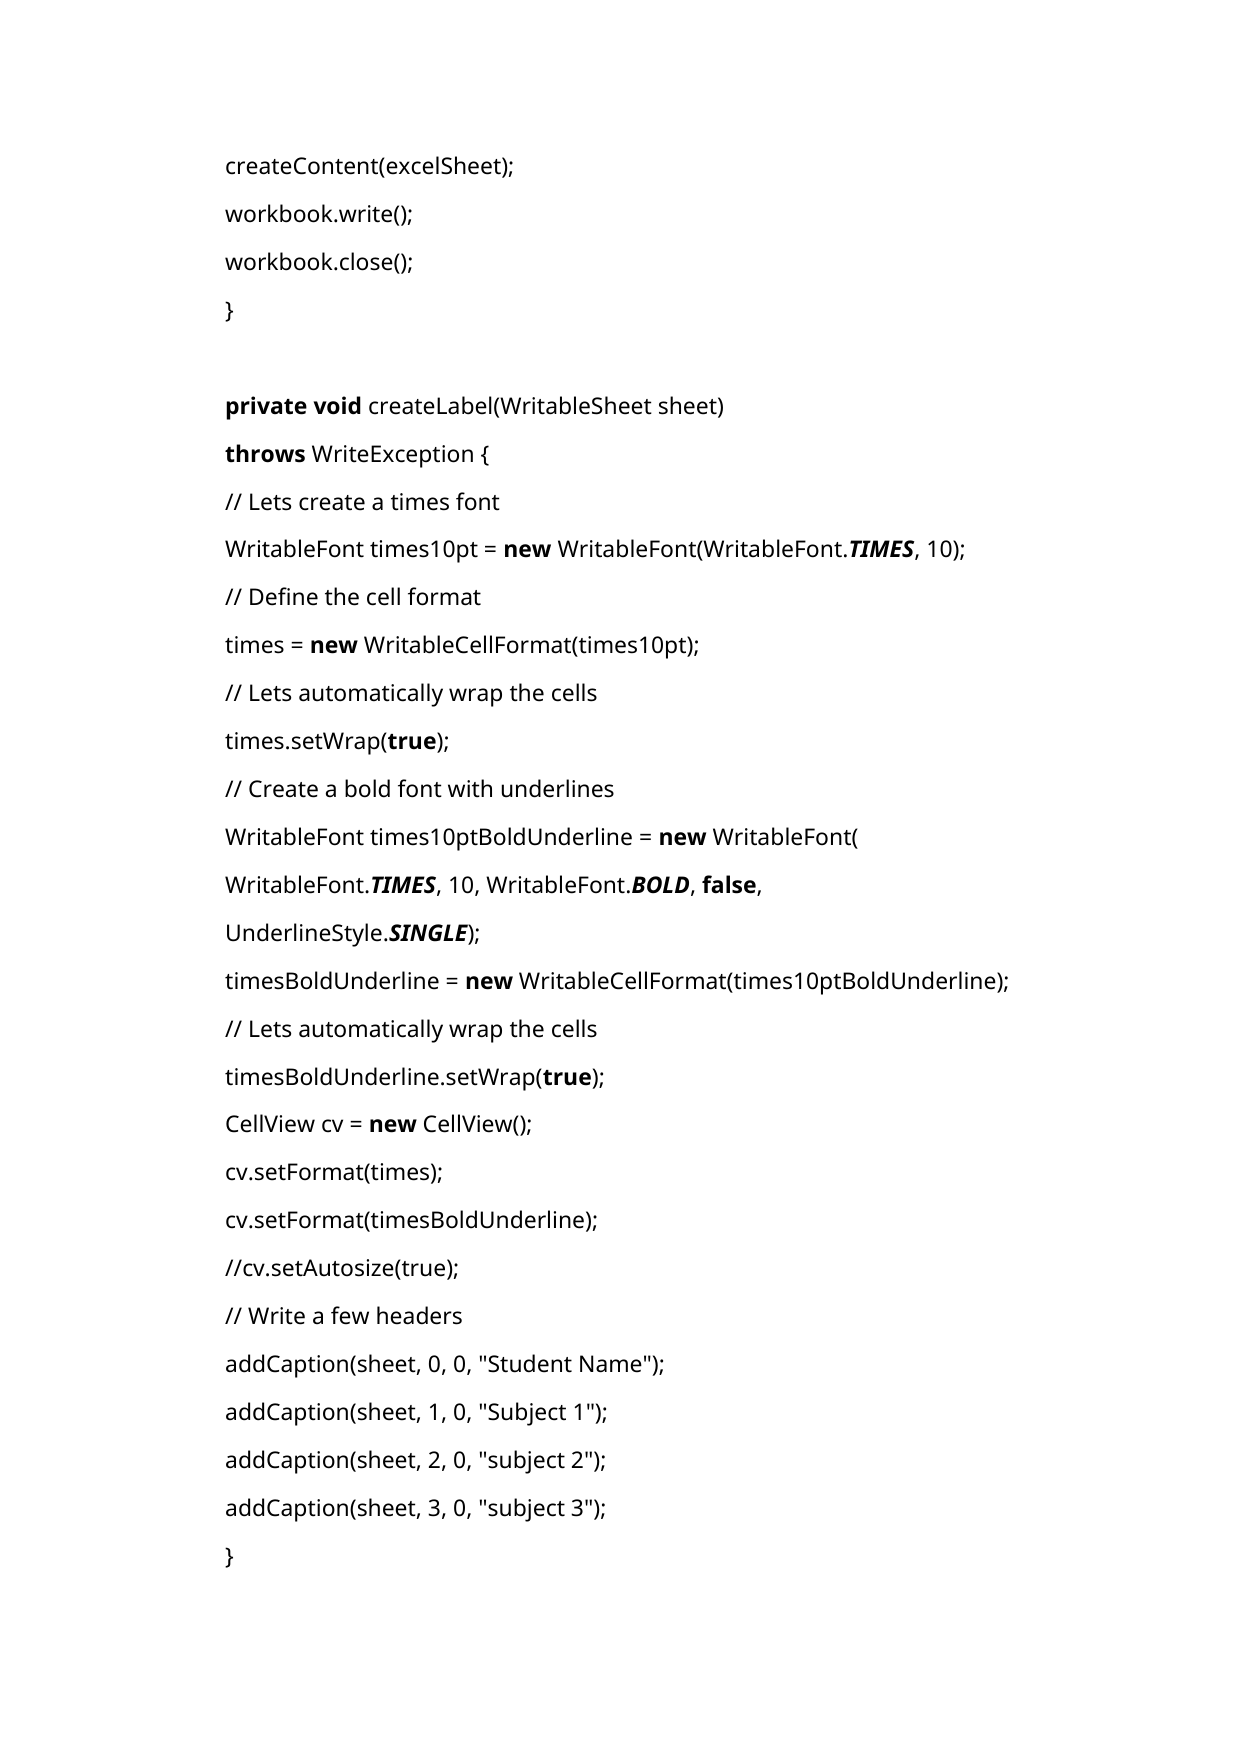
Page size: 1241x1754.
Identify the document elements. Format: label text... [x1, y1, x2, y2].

text private void createLabel(WritableSheet sheet) [150, 389, 1090, 421]
text addCaption(sheet, 0, 0, "Student Name"); [150, 1348, 1090, 1379]
text times = new WritableCellFormat(times10pt); [150, 629, 1090, 660]
text WritableFont.TIMES, 10, WritableFont.BOLD, false, [150, 869, 1090, 900]
text } [150, 1539, 1090, 1571]
text // Lets automatically wrap the cells [150, 677, 1090, 708]
text timesBoldUnderline = new WritableCellFormat(times10ptBoldUnderline); [150, 964, 1090, 996]
text // Lets create a times font [150, 485, 1090, 517]
text WritableFont times10ptBoldUnderline = new WritableFont( [150, 821, 1090, 852]
text addCaption(sheet, 2, 0, "subject 2"); [150, 1444, 1090, 1475]
text cv.setFormat(timesBoldUnderline); [150, 1204, 1090, 1235]
text // Define the cell format [150, 581, 1090, 612]
text times.setWrap(true); [150, 725, 1090, 756]
text UnderlineStyle.SINGLE); [150, 917, 1090, 948]
text addCaption(sheet, 1, 0, "Subject 1"); [150, 1396, 1090, 1427]
text cv.setFormat(times); [150, 1156, 1090, 1187]
text CellView cv = new CellView(); [150, 1108, 1090, 1139]
text workbook.write(); [150, 198, 1090, 229]
text } [150, 294, 1090, 325]
text WritableFont times10pt = new WritableFont(WritableFont.TIMES, 10); [150, 533, 1090, 564]
text addCaption(sheet, 3, 0, "subject 3"); [150, 1492, 1090, 1523]
text // Write a few headers [150, 1300, 1090, 1331]
text throws WriteException { [150, 437, 1090, 469]
text createContent(excelSheet); [150, 150, 1090, 181]
text // Create a bold font with underlines [150, 773, 1090, 804]
text workbook.close(); [150, 246, 1090, 277]
text //cv.setAutosize(true); [150, 1252, 1090, 1283]
text // Lets automatically wrap the cells [150, 1012, 1090, 1044]
text timesBoldUnderline.setWrap(true); [150, 1060, 1090, 1092]
